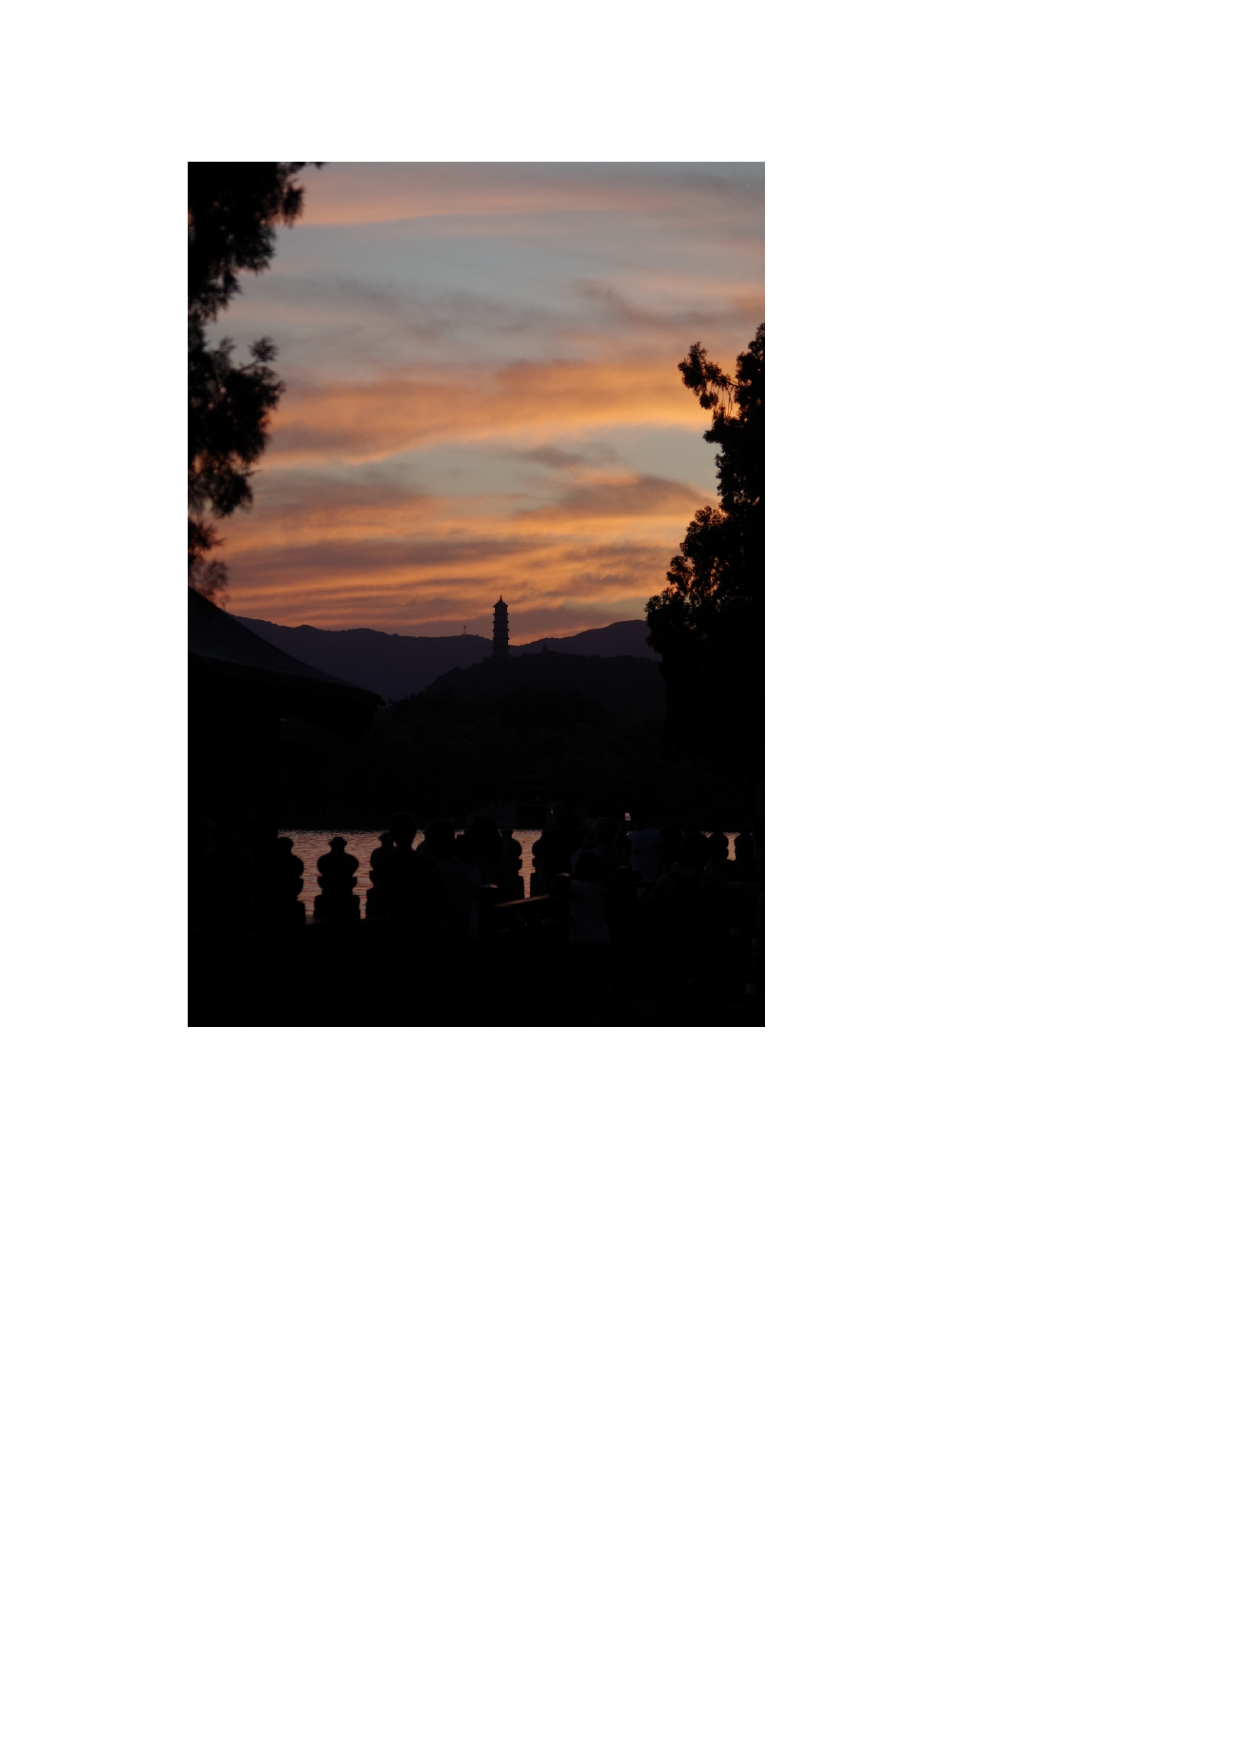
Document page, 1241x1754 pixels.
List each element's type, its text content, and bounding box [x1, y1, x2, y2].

picture [188, 163, 765, 1026]
